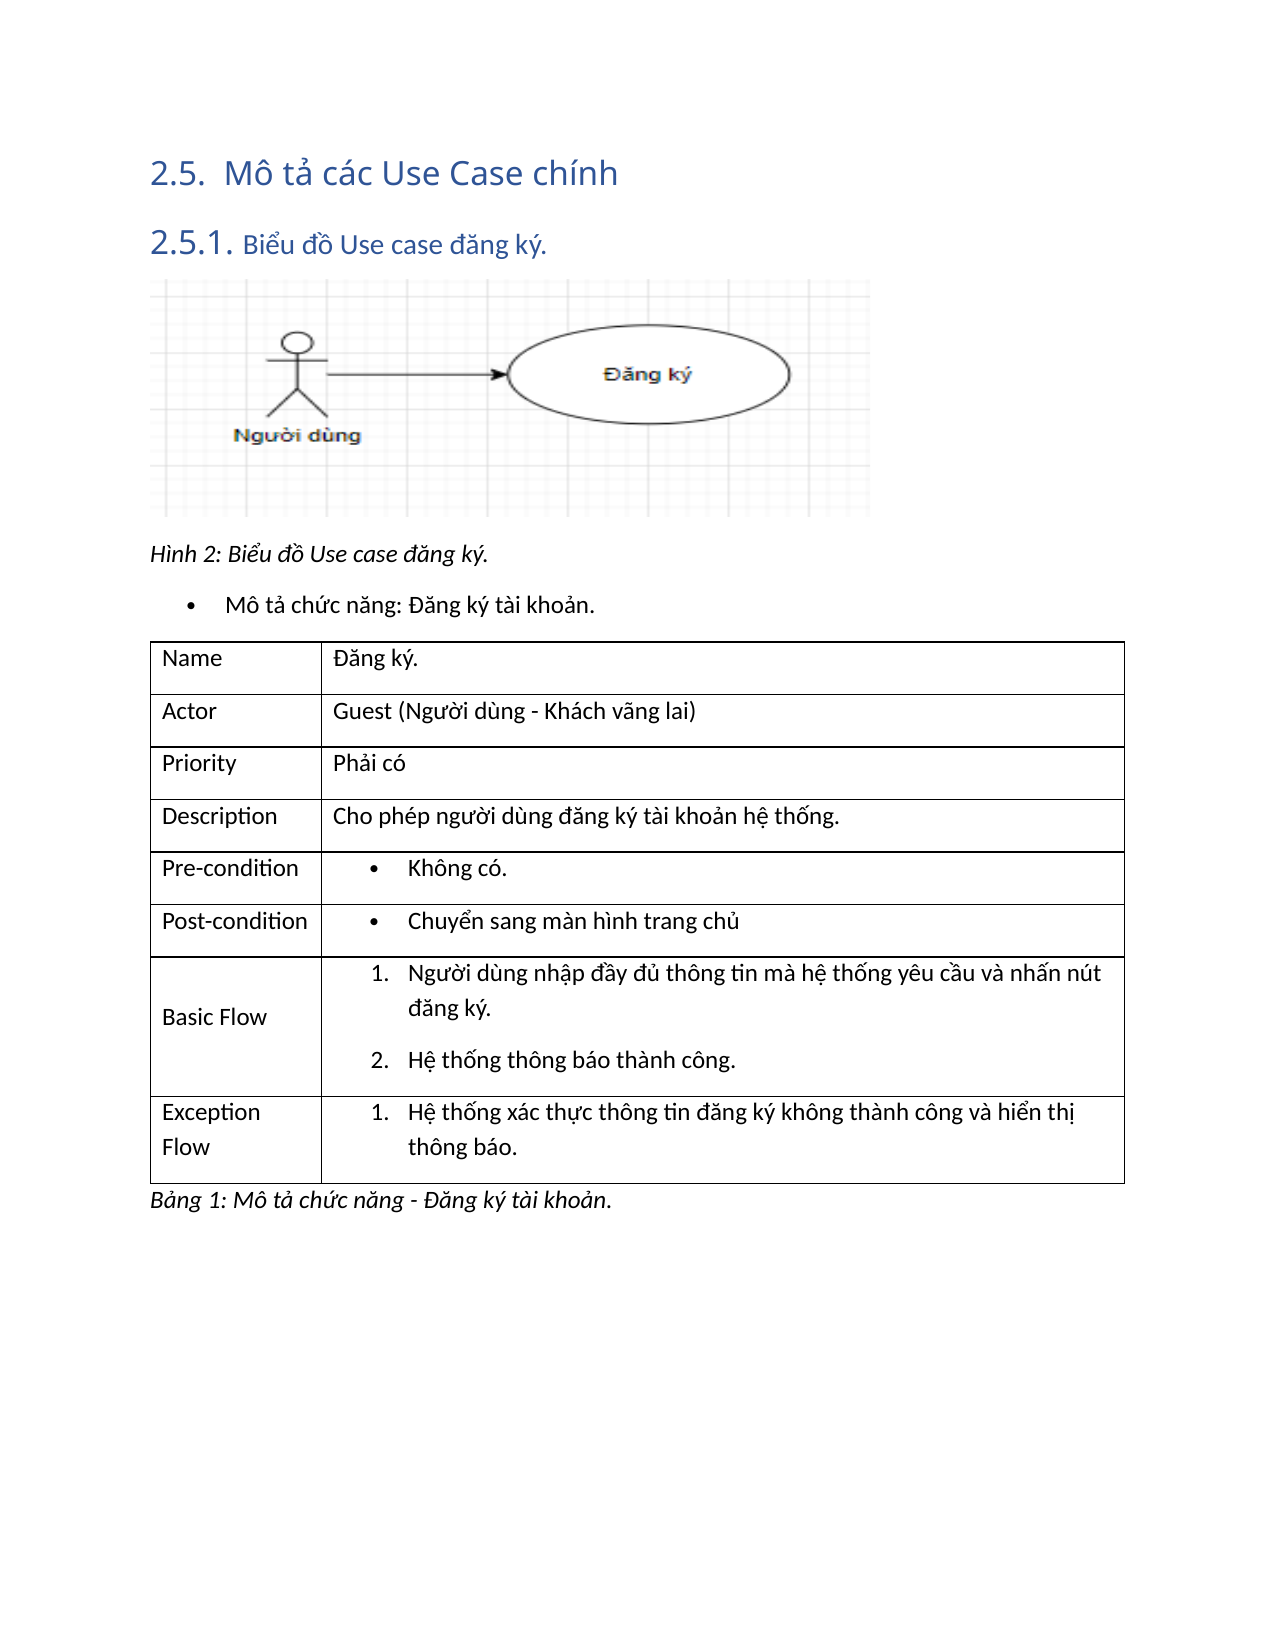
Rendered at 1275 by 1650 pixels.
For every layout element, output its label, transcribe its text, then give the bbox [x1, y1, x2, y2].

table_cell Post-condition [151, 905, 321, 956]
table_header Name [151, 643, 321, 694]
table_cell Actor [151, 695, 321, 746]
table_cell Basic Flow [151, 958, 321, 1096]
table_cell Phải có [322, 748, 1124, 799]
table_cell Priority [151, 748, 321, 799]
table_cell Chuyển sang màn hình trang chủ [322, 905, 1124, 956]
subtitle 2.5. Mô tả các Use Case chính [150, 150, 1125, 195]
text Bảng 1: Mô tả chức năng - Đăng ký tài khoản. [150, 1184, 1125, 1249]
table_cell Exception Flow [151, 1097, 321, 1183]
picture [150, 279, 871, 517]
list Mô tả chức năng: Đăng ký tài khoản. [187, 590, 1125, 620]
table_cell Pre-condition [151, 853, 321, 904]
table_cell Description [151, 800, 321, 851]
table_header Đăng ký. [322, 643, 1124, 694]
table_cell Hệ thống xác thực thông tin đăng ký không thành công và hiển thị thông báo. [322, 1097, 1124, 1183]
table_cell Guest (Người dùng - Khách vãng lai) [322, 695, 1124, 746]
table_cell Cho phép người dùng đăng ký tài khoản hệ thống. [322, 800, 1124, 851]
table_cell Người dùng nhập đầy đủ thông tin mà hệ thống yêu cầu và nhấn nút đăng ký. Hệ thống thông báo thành công. [322, 958, 1124, 1096]
table_cell Không có. [322, 853, 1124, 904]
text Hình 2: Biểu đồ Use case đăng ký. [150, 538, 1125, 568]
subtitle 2.5.1. Biểu đồ Use case đăng ký. [150, 219, 1125, 264]
